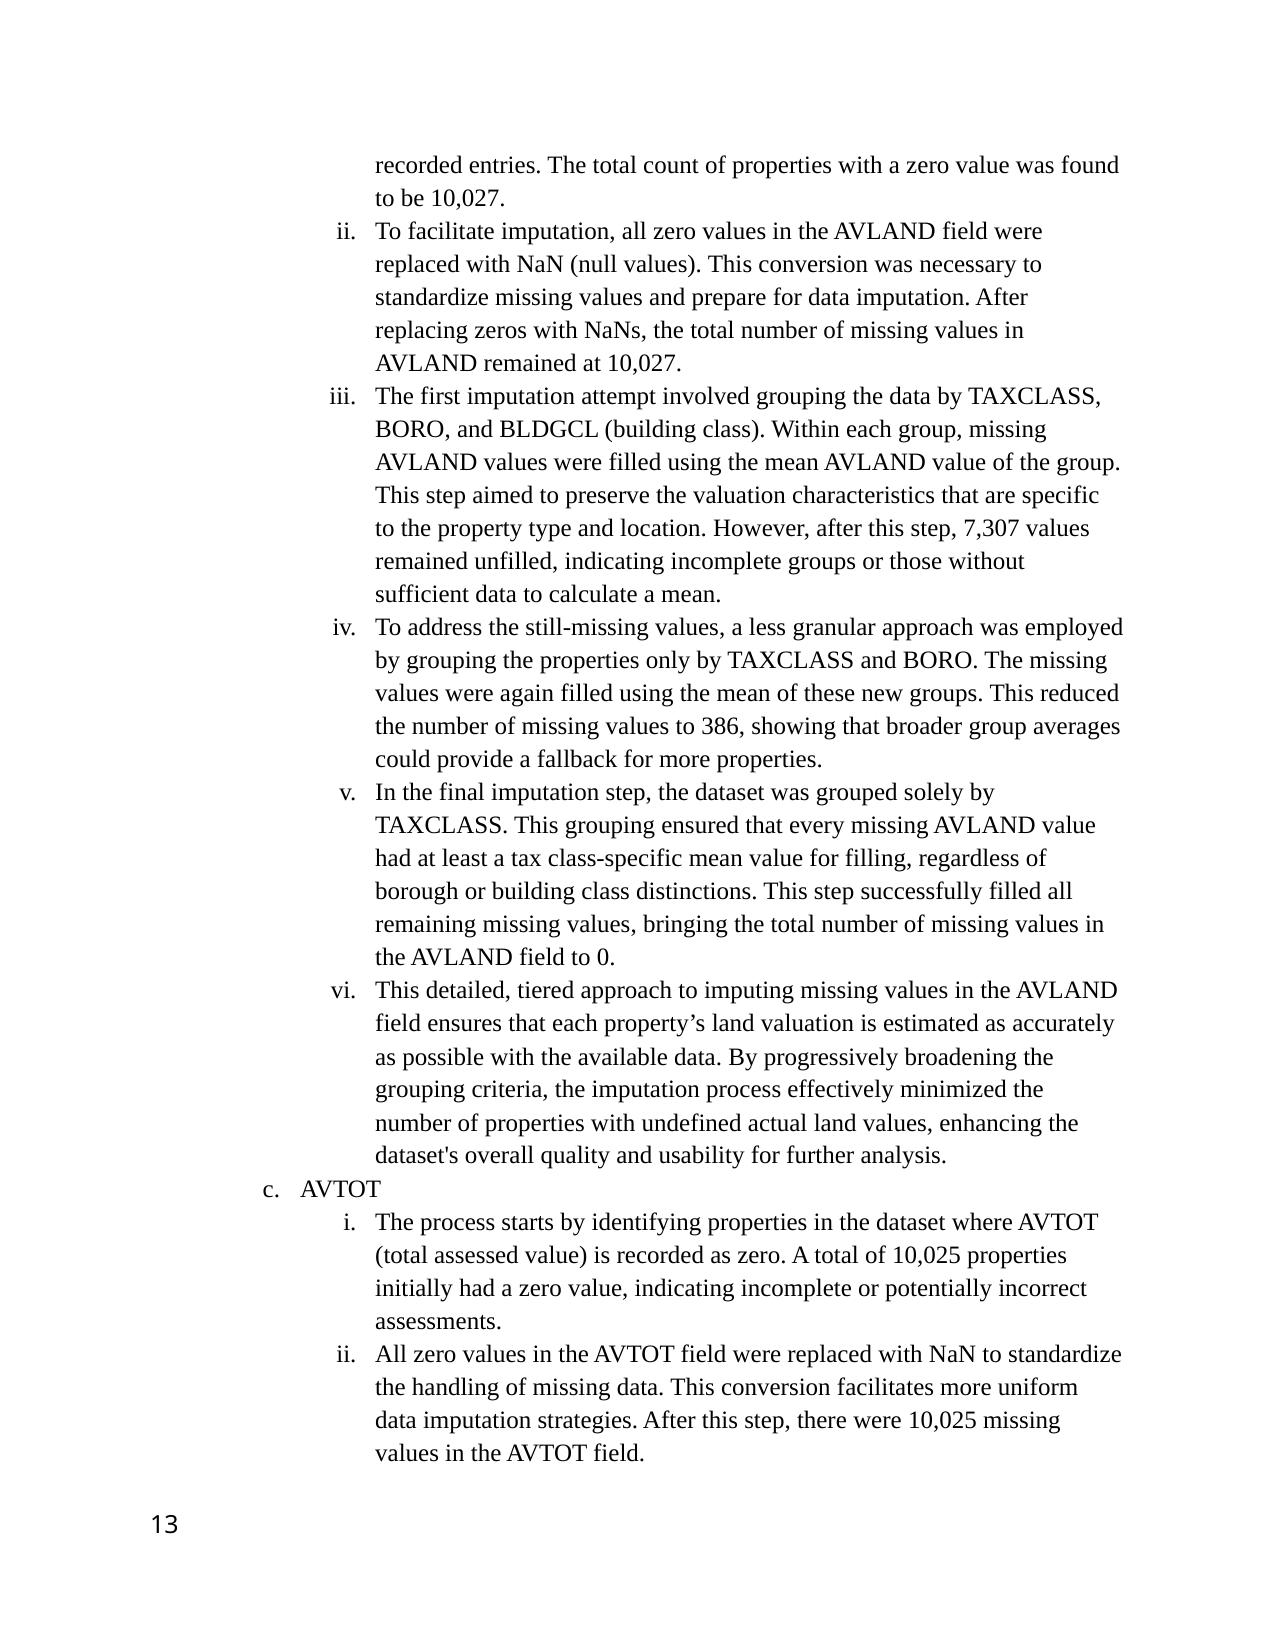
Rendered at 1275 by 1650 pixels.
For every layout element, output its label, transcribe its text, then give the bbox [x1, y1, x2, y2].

list The process starts by identifying properties in the dataset where AVTOT (total assessed value) is recorded as zero. A total of 10,025 properties initially had a zero value, indicating incomplete or potentially incorrect assessments. [356, 1207, 1125, 1334]
list AVTOT [262, 1174, 1125, 1202]
list All zero values in the AVTOT field were replaced with NaN to standardize the handling of missing data. This conversion facilitates more uniform data imputation strategies. After this step, there were 10,025 missing values in the AVTOT field. [356, 1339, 1125, 1467]
list In the final imputation step, the dataset was grouped solely by TAXCLASS. This grouping ensured that every missing AVLAND value had at least a tax class-specific mean value for filling, regardless of borough or building class distinctions. This step successfully filled all remaining missing values, bringing the total number of missing values in the AVLAND field to 0. [356, 777, 1125, 971]
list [356, 150, 1125, 212]
list To facilitate imputation, all zero values in the AVLAND field were replaced with NaN (null values). This conversion was necessary to standardize missing values and prepare for data imputation. After replacing zeros with NaNs, the total number of missing values in AVLAND remained at 10,027. [356, 216, 1125, 377]
list The first imputation attempt involved grouping the data by TAXCLASS, BORO, and BLDGCL (building class). Within each group, missing AVLAND values were filled using the mean AVLAND value of the group. This step aimed to preserve the valuation characteristics that are specific to the property type and location. However, after this step, 7,307 values remained unfilled, indicating incomplete groups or those without sufficient data to calculate a mean. [356, 381, 1125, 608]
list To address the still-missing values, a less granular approach was employed by grouping the properties only by TAXCLASS and BORO. The missing values were again filled using the mean of these new groups. This reduced the number of missing values to 386, showing that broader group averages could provide a fallback for more properties. [356, 612, 1125, 773]
list This detailed, tiered approach to imputing missing values in the AVLAND field ensures that each property’s land valuation is estimated as accurately as possible with the available data. By progressively broadening the grouping criteria, the imputation process effectively minimized the number of properties with undefined actual land values, enhancing the dataset's overall quality and usability for further analysis. [356, 976, 1125, 1169]
